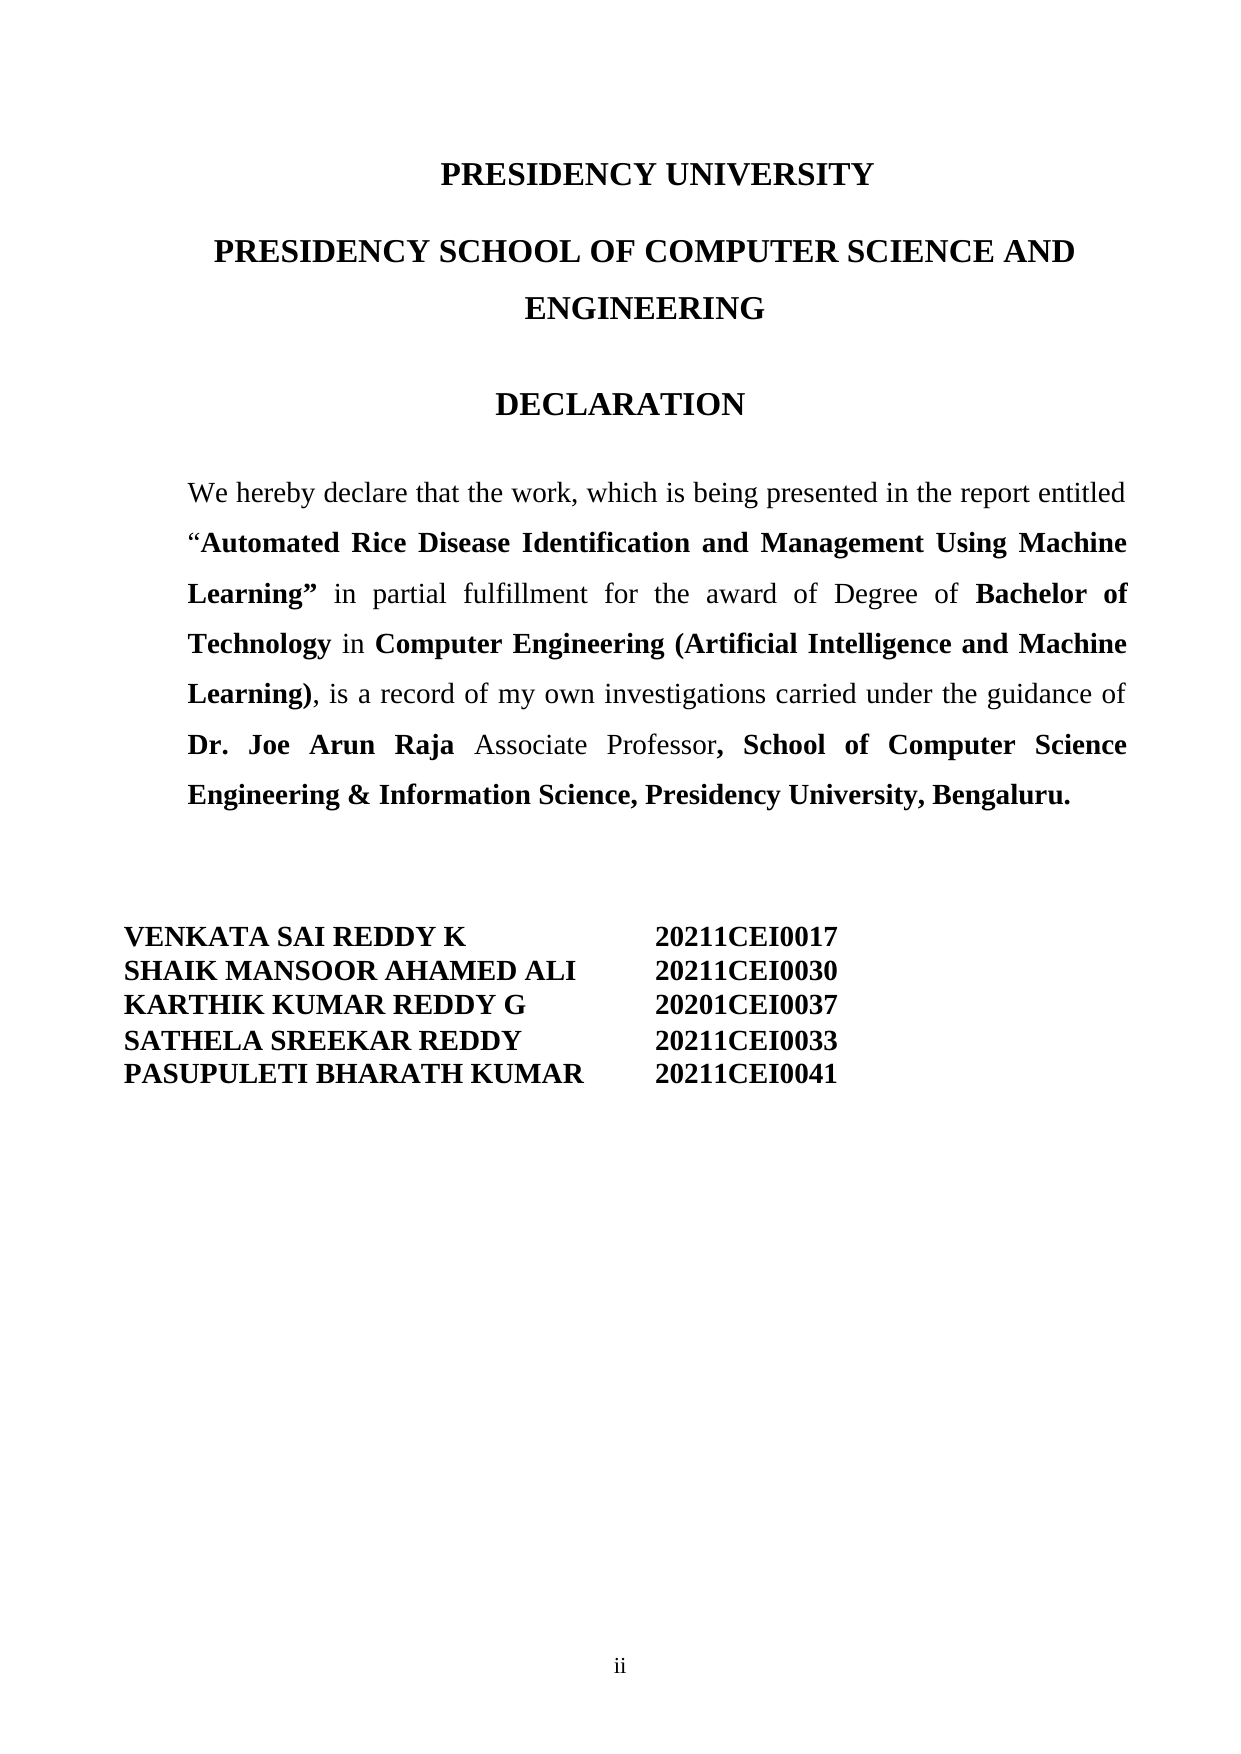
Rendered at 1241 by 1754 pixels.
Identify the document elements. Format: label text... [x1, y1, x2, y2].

text We hereby declare that the work, which is being presented in the report entitled “Automated Rice Disease Identification and Management Using Machine Learning” in partial fulfillment for the award of Degree of Bachelor of Technology in Computer Engineering (Artificial Intelligence and Machine Learning), is a record of my own investigations carried under the guidance of Dr. Joe Arun Raja Associate Professor, School of Computer Science Engineering & Information Science, Presidency University, Bengaluru. [187, 475, 1128, 811]
text PRESIDENCY SCHOOL OF COMPUTER SCIENCE AND ENGINEERING [187, 231, 1102, 327]
table_cell SHAIK MANSOOR AHAMED ALI [113, 953, 600, 987]
table_header VENKATA SAI REDDY K [113, 920, 600, 953]
table_cell 20211CEI0030 [600, 953, 1030, 987]
text DECLARATION [112, 384, 1128, 422]
table_header 20211CEI0017 [600, 920, 1030, 953]
table_cell SATHELA SREEKAR REDDY [113, 1023, 600, 1056]
subtitle PRESIDENCY UNIVERSITY [112, 154, 1128, 192]
table_cell 20211CEI0033 [600, 1023, 1030, 1056]
table_cell 20201CEI0037 [600, 987, 1030, 1023]
table_cell KARTHIK KUMAR REDDY G [113, 987, 600, 1023]
table_cell 20211CEI0041 [600, 1056, 1030, 1090]
table_cell PASUPULETI BHARATH KUMAR [113, 1056, 600, 1090]
